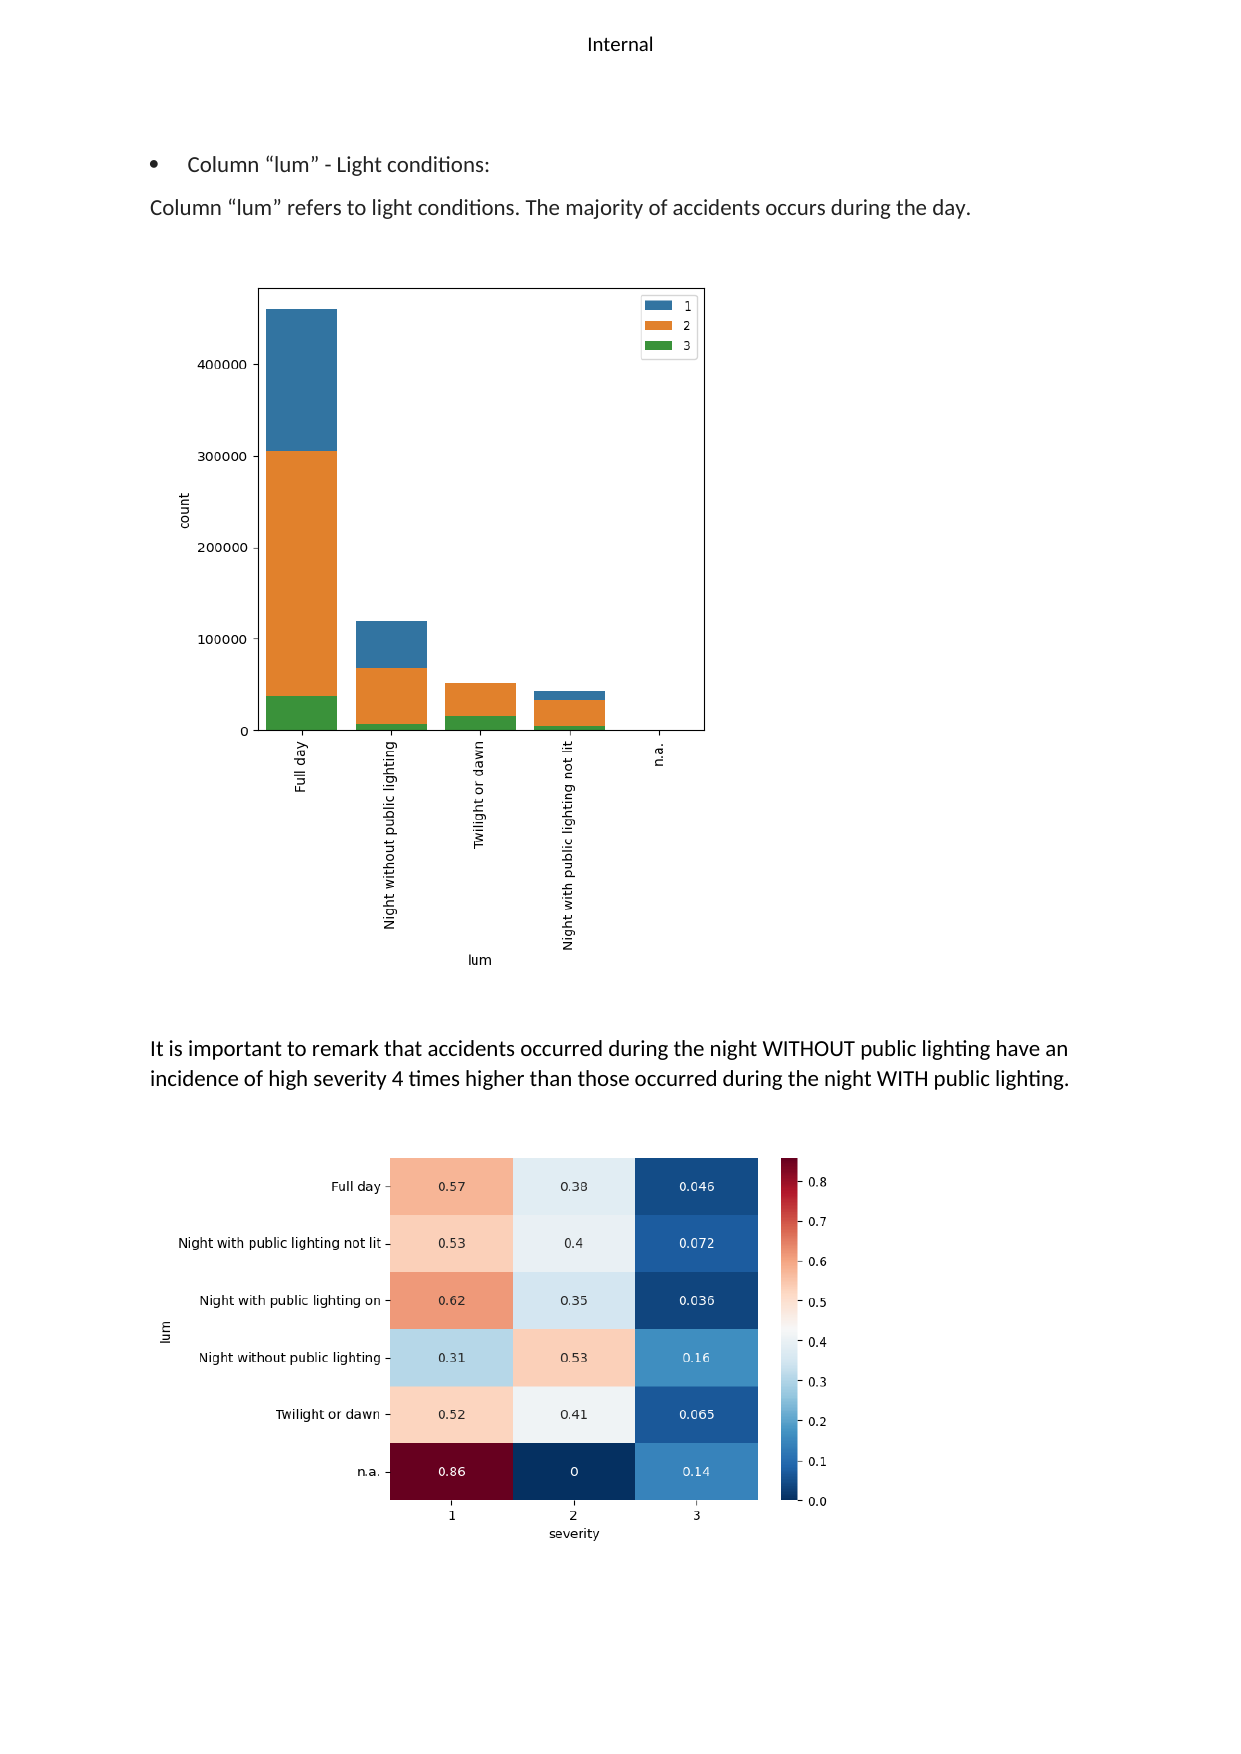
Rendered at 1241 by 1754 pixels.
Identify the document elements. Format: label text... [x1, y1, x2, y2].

text It is important to remark that accidents occurred during the night WITHOUT public lighting have an incidence of high severity 4 times higher than those occurred during the night WITH public lighting. [150, 1034, 1092, 1092]
list Column “lum” - Light conditions: [150, 150, 1092, 178]
text Column “lum” refers to light conditions. The majority of accidents occurs during the day. [150, 193, 1092, 221]
picture [150, 1149, 836, 1549]
